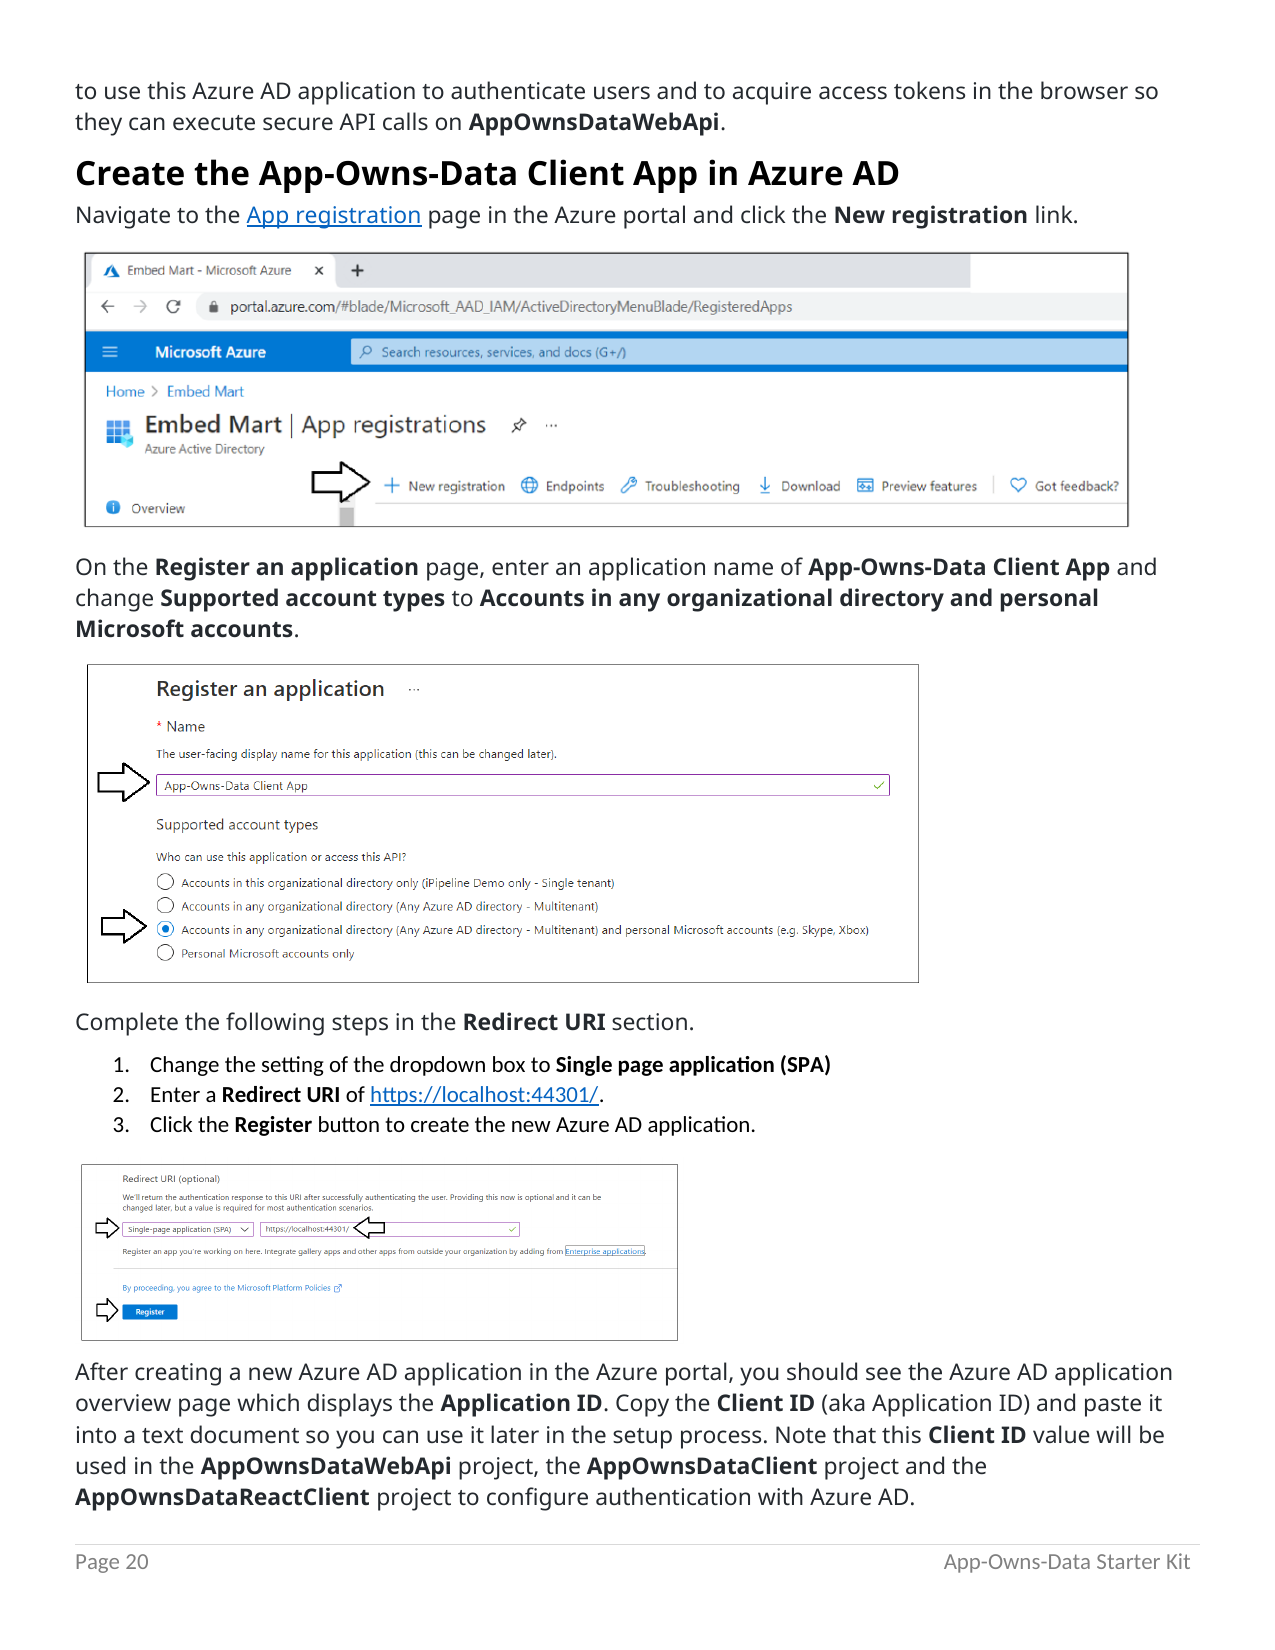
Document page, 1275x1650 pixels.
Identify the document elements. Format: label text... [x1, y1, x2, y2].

list Change the setting of the dropdown box to Single page application (SPA) [112, 1050, 1200, 1078]
picture [75, 242, 1139, 539]
list Enter a Redirect URI of https://localhost:44301/. [112, 1080, 1200, 1108]
text On the Register an application page, enter an application name of App-Owns-Data Client App and change Supported account types to Accounts in any organizational directory and personal Microsoft accounts. [75, 551, 1200, 644]
picture [75, 1157, 684, 1344]
list Click the Register button to create the new Azure AD application. [112, 1110, 1200, 1138]
subtitle Create the App-Owns-Data Client App in Azure AD [75, 150, 1200, 195]
picture [75, 656, 930, 994]
text After creating a new Azure AD application in the Azure portal, you should see the Azure AD application overview page which displays the Application ID. Copy the Client ID (aka Application ID) and paste it into a text document so you can use it later in the setup process. Note that this Client ID value will be used in the AppOwnsDataWebApi project, the AppOwnsDataClient project and the AppOwnsDataReactClient project to configure authentication with Azure AD. [75, 1356, 1200, 1512]
text Navigate to the App registration page in the Azure portal and click the New registration link. [75, 199, 1200, 230]
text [75, 75, 1200, 137]
text Complete the following steps in the Redirect URI section. [75, 1006, 1200, 1037]
